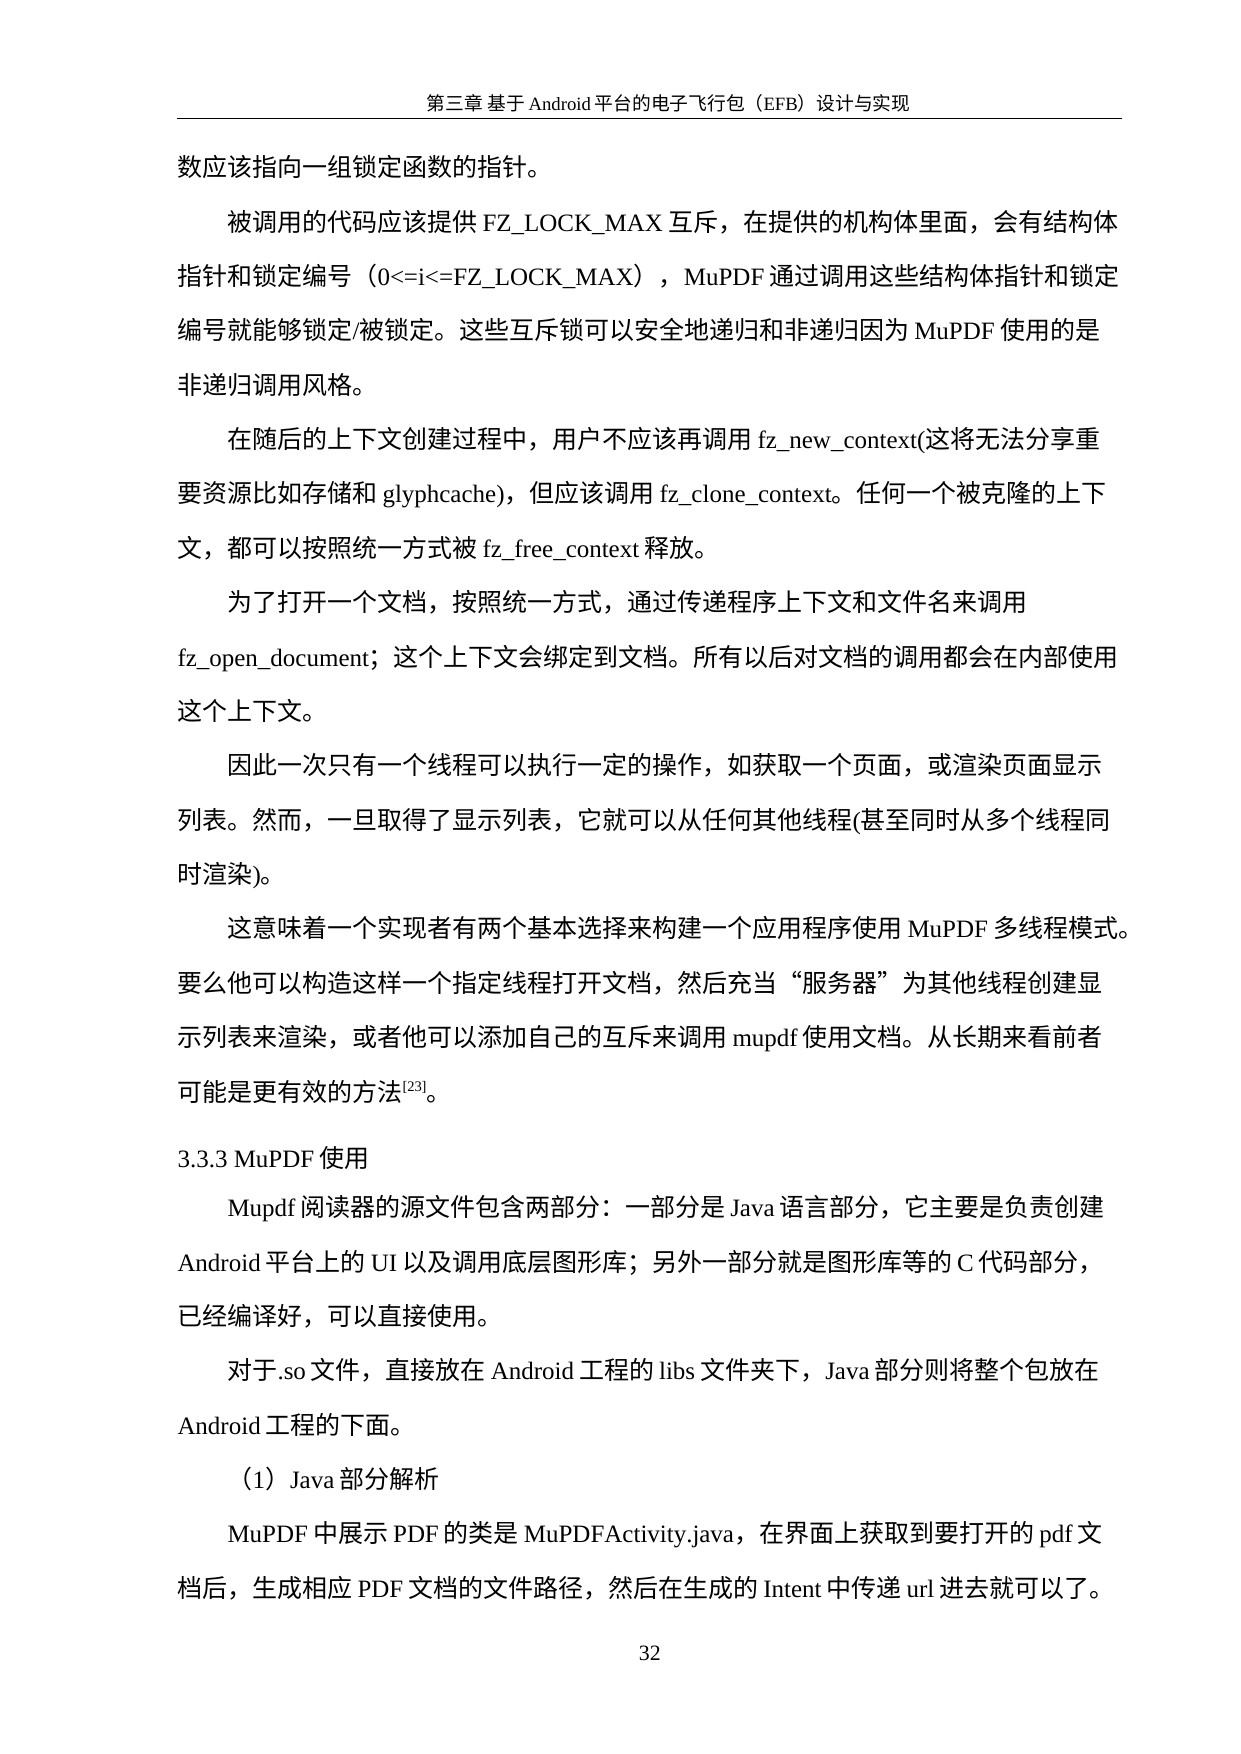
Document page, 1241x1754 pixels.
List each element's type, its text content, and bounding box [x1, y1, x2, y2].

text （1）Java部分解析 [177, 1459, 1122, 1496]
text 为了打开一个文档，按照统一方式，通过传递程序上下文和文件名来调用fz_open_document；这个上下文会绑定到文档。所有以后对文档的调用都会在内部使用这个上下文。 [177, 583, 1122, 728]
text 在随后的上下文创建过程中，用户不应该再调用fz_new_context(这将无法分享重要资源比如存储和glyphcache)，但应该调用fz_clone_context。任何一个被克隆的上下文，都可以按照统一方式被fz_free_context释放。 [177, 419, 1122, 564]
text 被调用的代码应该提供FZ_LOCK_MAX互斥，在提供的机构体里面，会有结构体指针和锁定编号（0<=i<=FZ_LOCK_MAX），MuPDF通过调用这些结构体指针和锁定编号就能够锁定/被锁定。这些互斥锁可以安全地递归和非递归因为MuPDF使用的是非递归调用风格。 [177, 202, 1122, 401]
text 对于.so文件，直接放在Android工程的libs文件夹下，Java部分则将整个包放在Android工程的下面。 [177, 1351, 1122, 1441]
subtitle 3.3.3 MuPDF使用 [177, 1139, 1122, 1175]
text Mupdf阅读器的源文件包含两部分：一部分是Java语言部分，它主要是负责创建Android平台上的UI以及调用底层图形库；另外一部分就是图形库等的C代码部分，已经编译好，可以直接使用。 [177, 1188, 1122, 1333]
text 因此一次只有一个线程可以执行一定的操作，如获取一个页面，或渲染页面显示列表。然而，一旦取得了显示列表，它就可以从任何其他线程(甚至同时从多个线程同时渲染)。 [177, 746, 1122, 891]
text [177, 1514, 1122, 1604]
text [177, 148, 1122, 184]
text 这意味着一个实现者有两个基本选择来构建一个应用程序使用MuPDF多线程模式。要么他可以构造这样一个指定线程打开文档，然后充当“服务器”为其他线程创建显示列表来渲染，或者他可以添加自己的互斥来调用mupdf使用文档。从长期来看前者可能是更有效的方法[]。 [177, 909, 1122, 1108]
